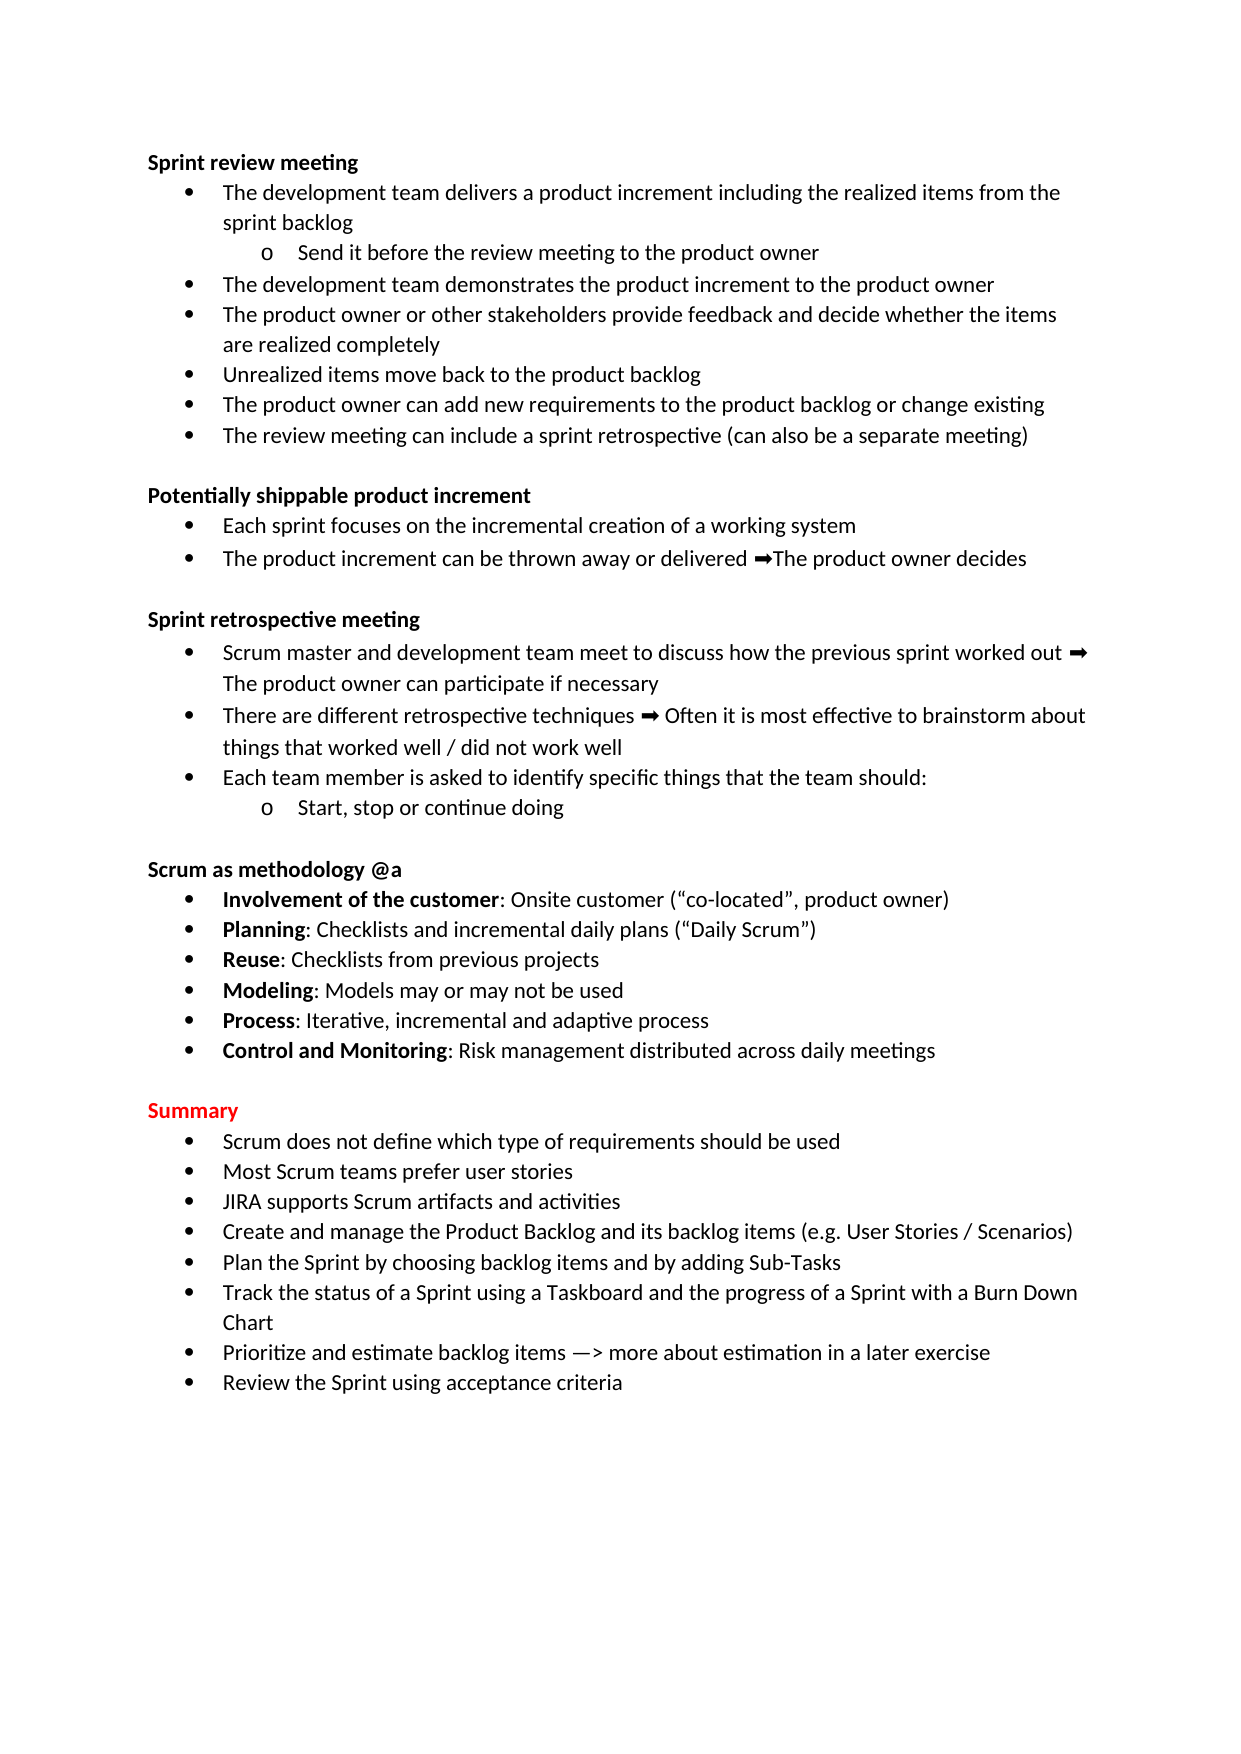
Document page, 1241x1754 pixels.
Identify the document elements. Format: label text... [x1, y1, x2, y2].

text Sprint review meeting [148, 148, 1093, 176]
list Send it before the review meeting to the product owner [260, 238, 1093, 267]
text Potentially shippable product increment [148, 481, 1093, 509]
list Plan the Sprint by choosing backlog items and by adding Sub-Tasks [185, 1248, 1093, 1276]
list Control and Monitoring: Risk management distributed across daily meetings [185, 1036, 1093, 1064]
list Prioritize and estimate backlog items —> more about estimation in a later exercise [185, 1338, 1093, 1366]
list Reuse: Checklists from previous projects [185, 946, 1093, 973]
list Planning: Checklists and incremental daily plans (“Daily Scrum”) [185, 915, 1093, 943]
text Summary [148, 1097, 1093, 1124]
list Scrum master and development team meet to discuss how the previous sprint worked out ➡ The product owner can participate if necessary [185, 636, 1093, 697]
list Unrealized items move back to the product backlog [185, 360, 1093, 388]
text Sprint retrospective meeting [148, 606, 1093, 633]
list The product owner or other stakeholders provide feedback and decide whether the items are realized completely [185, 300, 1093, 358]
list There are different retrospective techniques ➡ Often it is most effective to brainstorm about things that worked well / did not work well [185, 699, 1093, 761]
list Start, stop or continue doing [260, 793, 1093, 822]
list Scrum does not define which type of requirements should be used [185, 1127, 1093, 1155]
list The review meeting can include a sprint retrospective (can also be a separate meeting) [185, 421, 1093, 449]
list JIRA supports Scrum artifacts and activities [185, 1187, 1093, 1215]
list The product increment can be thrown away or delivered ➡The product owner decides [185, 542, 1093, 573]
list Process: Iterative, incremental and adaptive process [185, 1006, 1093, 1034]
list The product owner can add new requirements to the product backlog or change existing [185, 391, 1093, 418]
list Create and manage the Product Backlog and its backlog items (e.g. User Stories / Scenarios) [185, 1217, 1093, 1245]
list Most Scrum teams prefer user stories [185, 1157, 1093, 1185]
list Modeling: Models may or may not be used [185, 976, 1093, 1004]
list Each team member is asked to identify specific things that the team should: [185, 763, 1093, 791]
list The development team delivers a product increment including the realized items from the sprint backlog [185, 178, 1093, 236]
list The development team demonstrates the product increment to the product owner [185, 270, 1093, 298]
text Scrum as methodology @a [148, 855, 1093, 883]
list Track the status of a Sprint using a Taskboard and the progress of a Sprint with a Burn Down Chart [185, 1278, 1093, 1336]
list Review the Sprint using acceptance criteria [185, 1368, 1093, 1396]
list Each sprint focuses on the incremental creation of a working system [185, 511, 1093, 539]
list Involvement of the customer: Onsite customer (“co-located”, product owner) [185, 885, 1093, 913]
